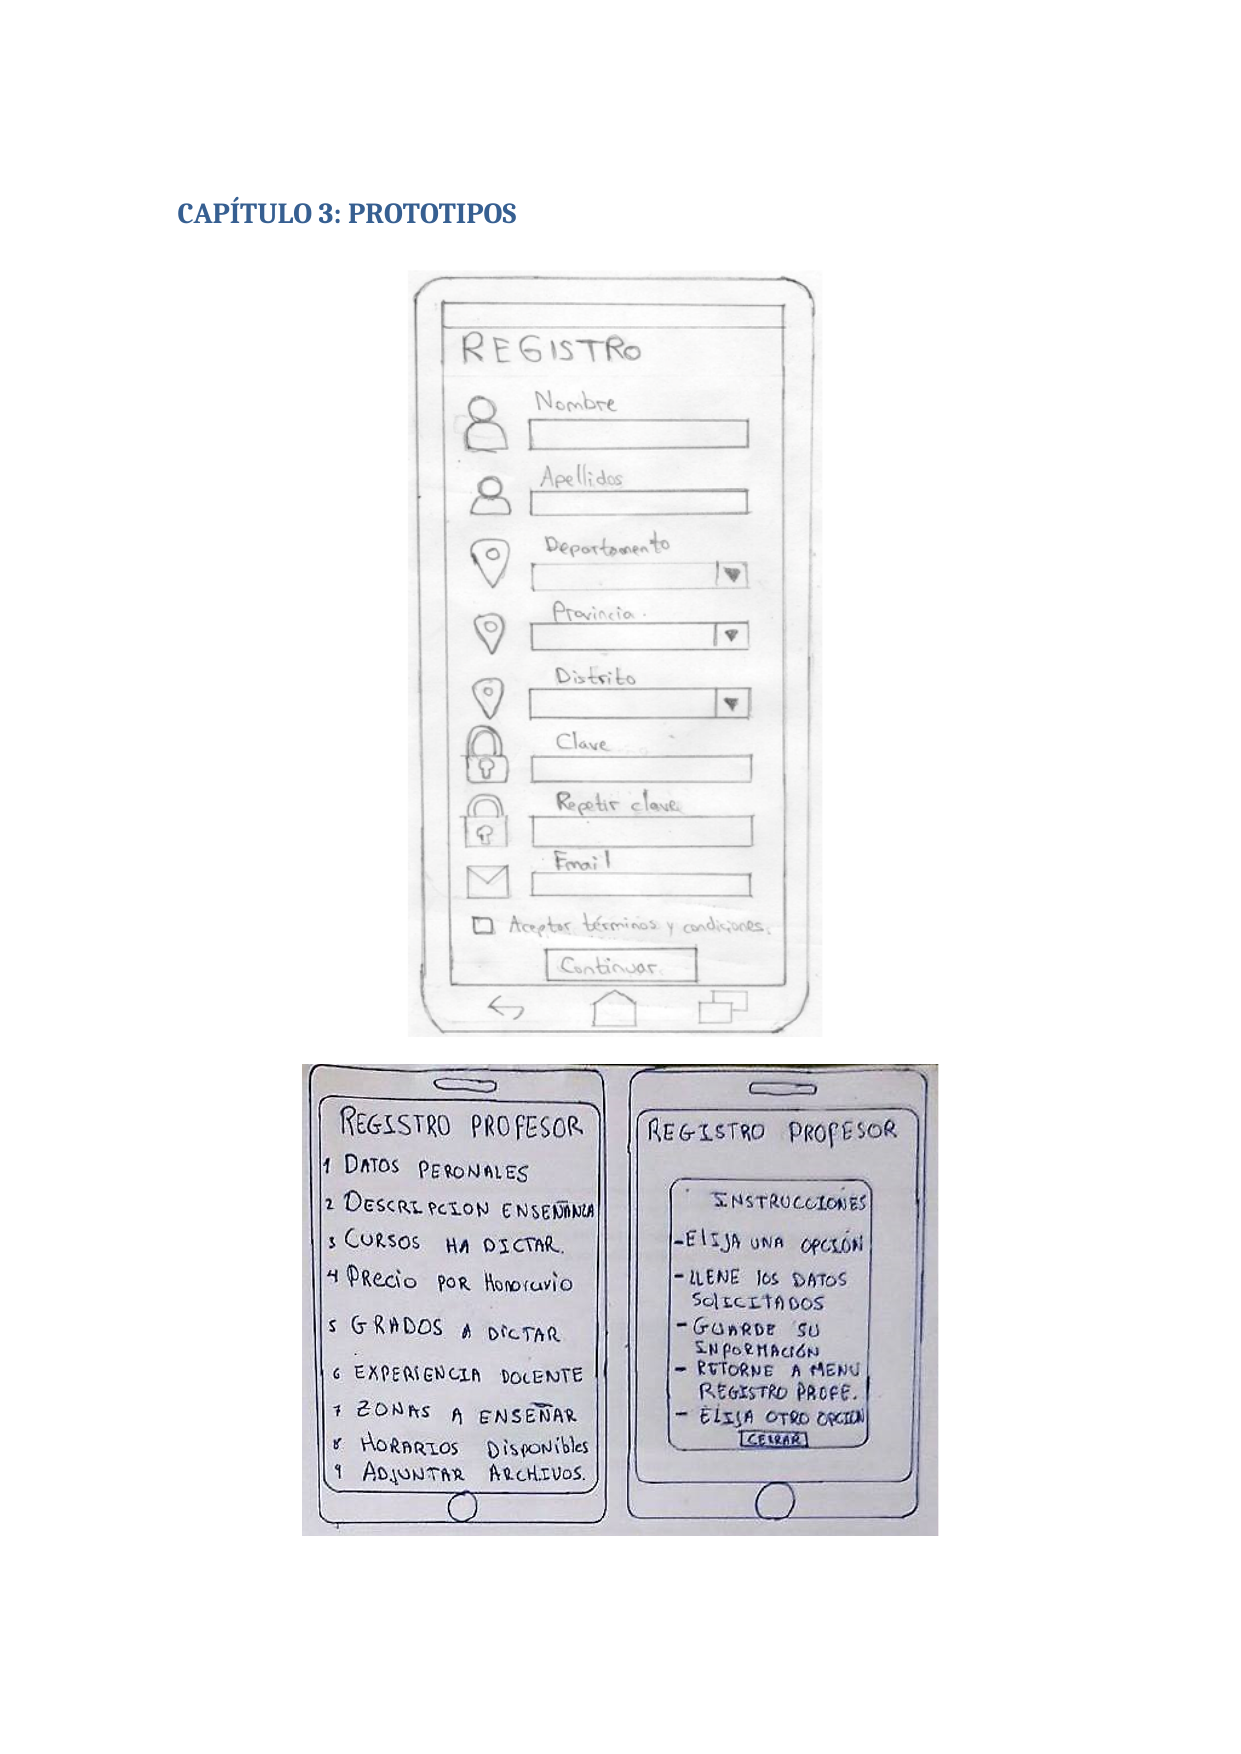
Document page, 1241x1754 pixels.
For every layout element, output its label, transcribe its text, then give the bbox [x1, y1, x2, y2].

picture [383, 236, 857, 1037]
picture [302, 1061, 939, 1536]
subtitle CAPÍTULO 3: PROTOTIPOS [177, 198, 1063, 231]
